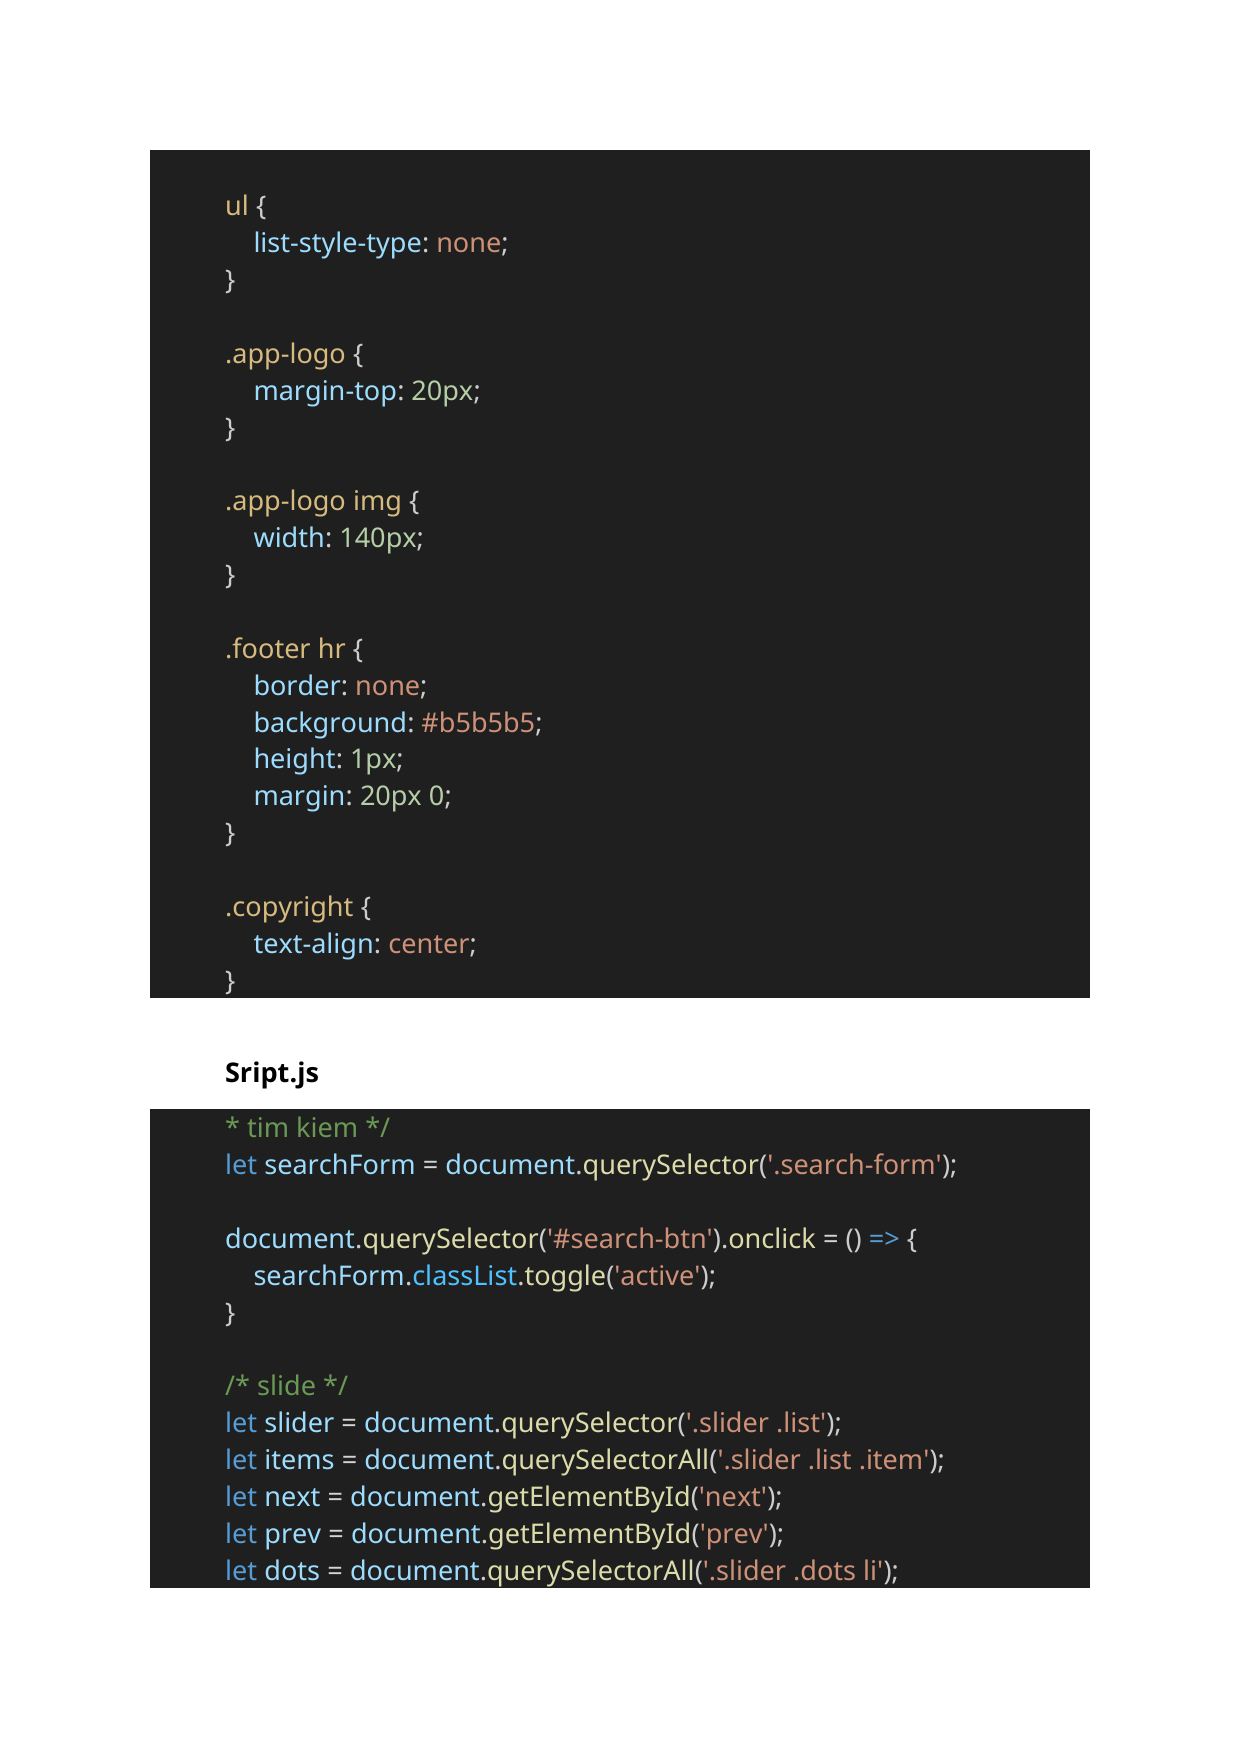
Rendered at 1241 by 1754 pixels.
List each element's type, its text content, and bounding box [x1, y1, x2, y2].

text } [150, 408, 1090, 445]
text .app-logo { [150, 334, 1090, 371]
text let dots = document.querySelectorAll('.slider .dots li'); [150, 1551, 1090, 1588]
text } [150, 814, 1090, 851]
text searchForm.classList.toggle('active'); [150, 1256, 1090, 1293]
text border: none; [150, 666, 1090, 703]
text } [150, 556, 1090, 592]
text width: 140px; [150, 519, 1090, 556]
text .app-logo img { [150, 482, 1090, 519]
text margin-top: 20px; [150, 371, 1090, 408]
text text-align: center; [150, 924, 1090, 961]
text } [150, 961, 1090, 998]
text Sript.js [150, 1053, 1090, 1090]
text height: 1px; [150, 740, 1090, 777]
text background: #b5b5b5; [150, 703, 1090, 740]
text .footer hr { [150, 629, 1090, 666]
text .copyright { [150, 887, 1090, 924]
text * tim kiem */ [150, 1109, 1090, 1146]
text list-style-type: none; [150, 224, 1090, 261]
text let slider = document.querySelector('.slider .list'); [150, 1404, 1090, 1441]
text margin: 20px 0; [150, 777, 1090, 814]
text } [150, 261, 1090, 297]
text document.querySelector('#search-btn').onclick = () => { [150, 1219, 1090, 1256]
text ul { [150, 187, 1090, 224]
text let next = document.getElementById('next'); [150, 1477, 1090, 1514]
text let prev = document.getElementById('prev'); [150, 1514, 1090, 1551]
text let items = document.querySelectorAll('.slider .list .item'); [150, 1441, 1090, 1477]
text /* slide */ [150, 1367, 1090, 1404]
text } [150, 1293, 1090, 1330]
text let searchForm = document.querySelector('.search-form'); [150, 1146, 1090, 1182]
